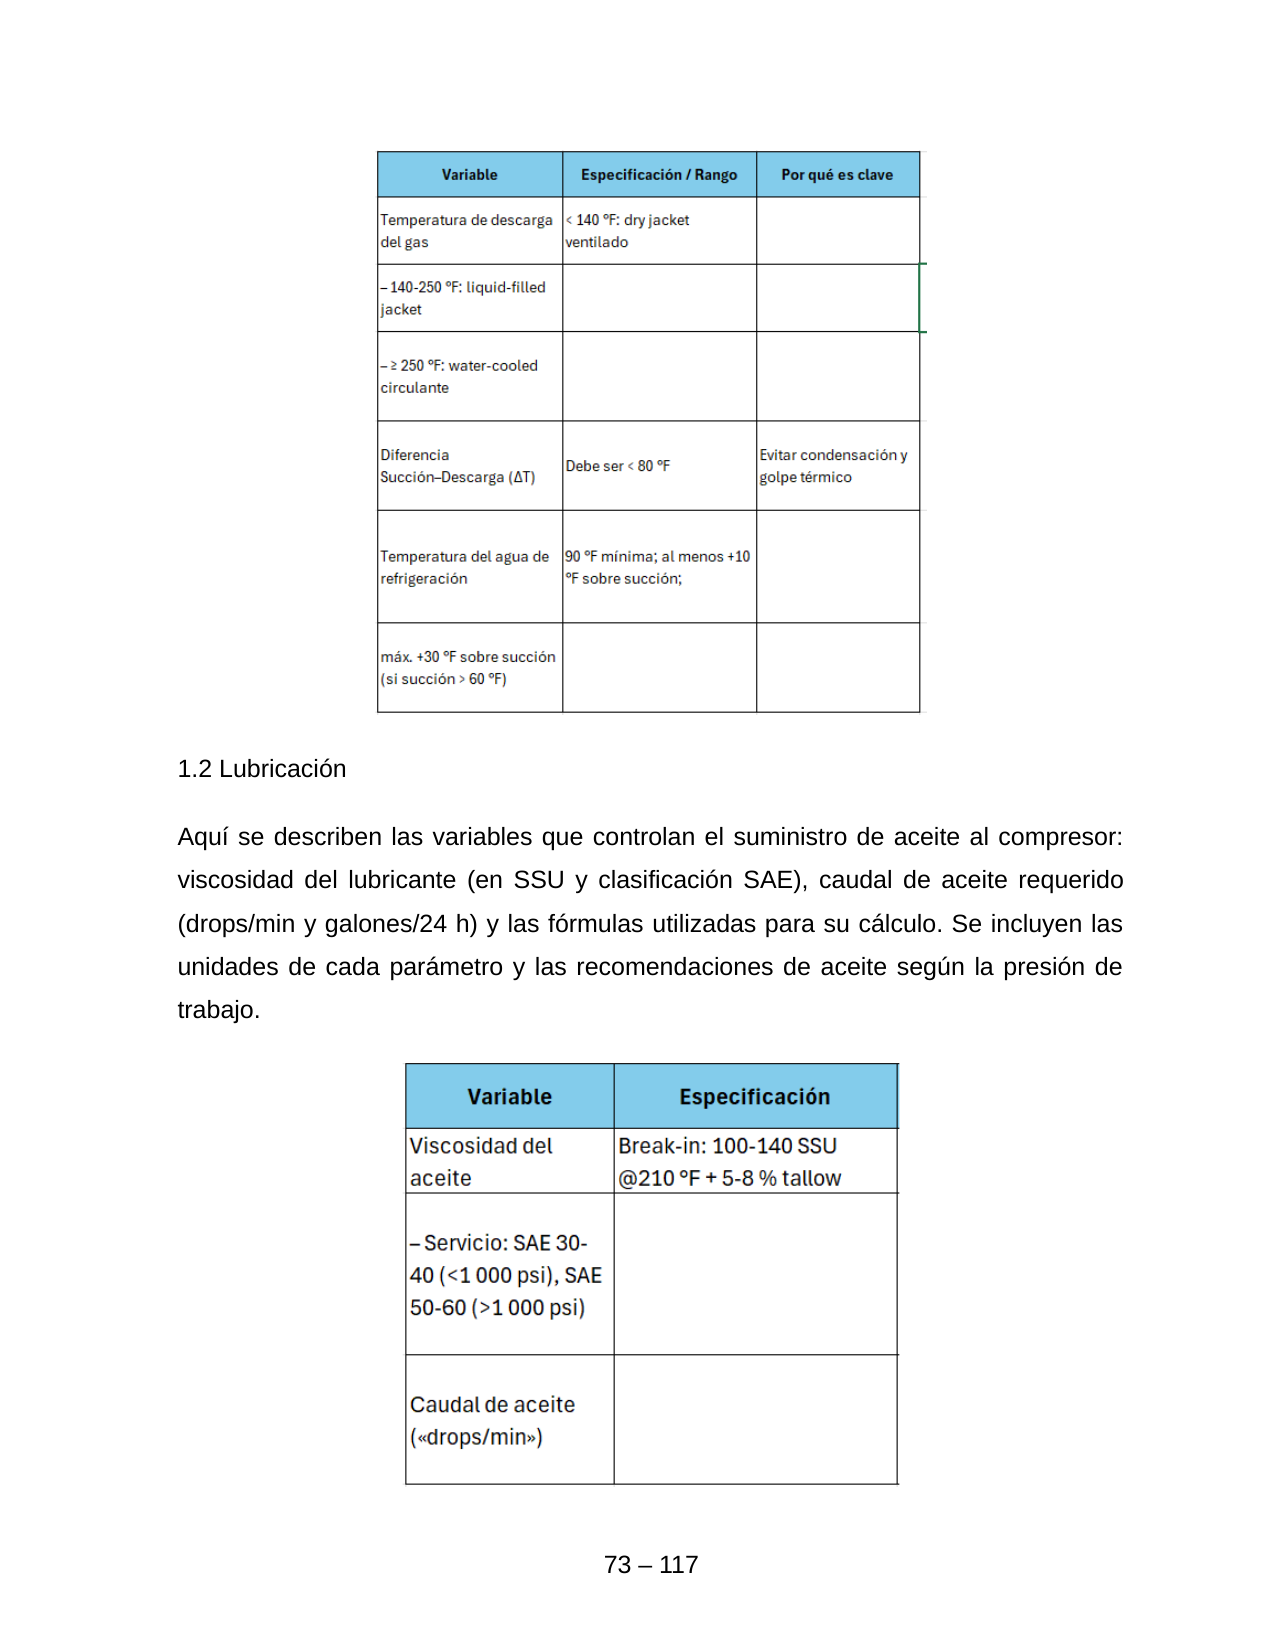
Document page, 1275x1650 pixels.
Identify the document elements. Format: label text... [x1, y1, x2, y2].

picture [375, 150, 927, 715]
picture [402, 1063, 900, 1487]
list Lubricación [177, 754, 1125, 783]
text Aquí se describen las variables que controlan el suministro de aceite al compresor: viscosidad del lubricante (en SSU y clasificación SAE), caudal de aceite requerido (drops/min y galones/24 h) y las fórmulas utilizadas para su cálculo. Se incluyen las unidades de cada parámetro y las recomendaciones de aceite según la presión de trabajo. [177, 822, 1125, 1024]
